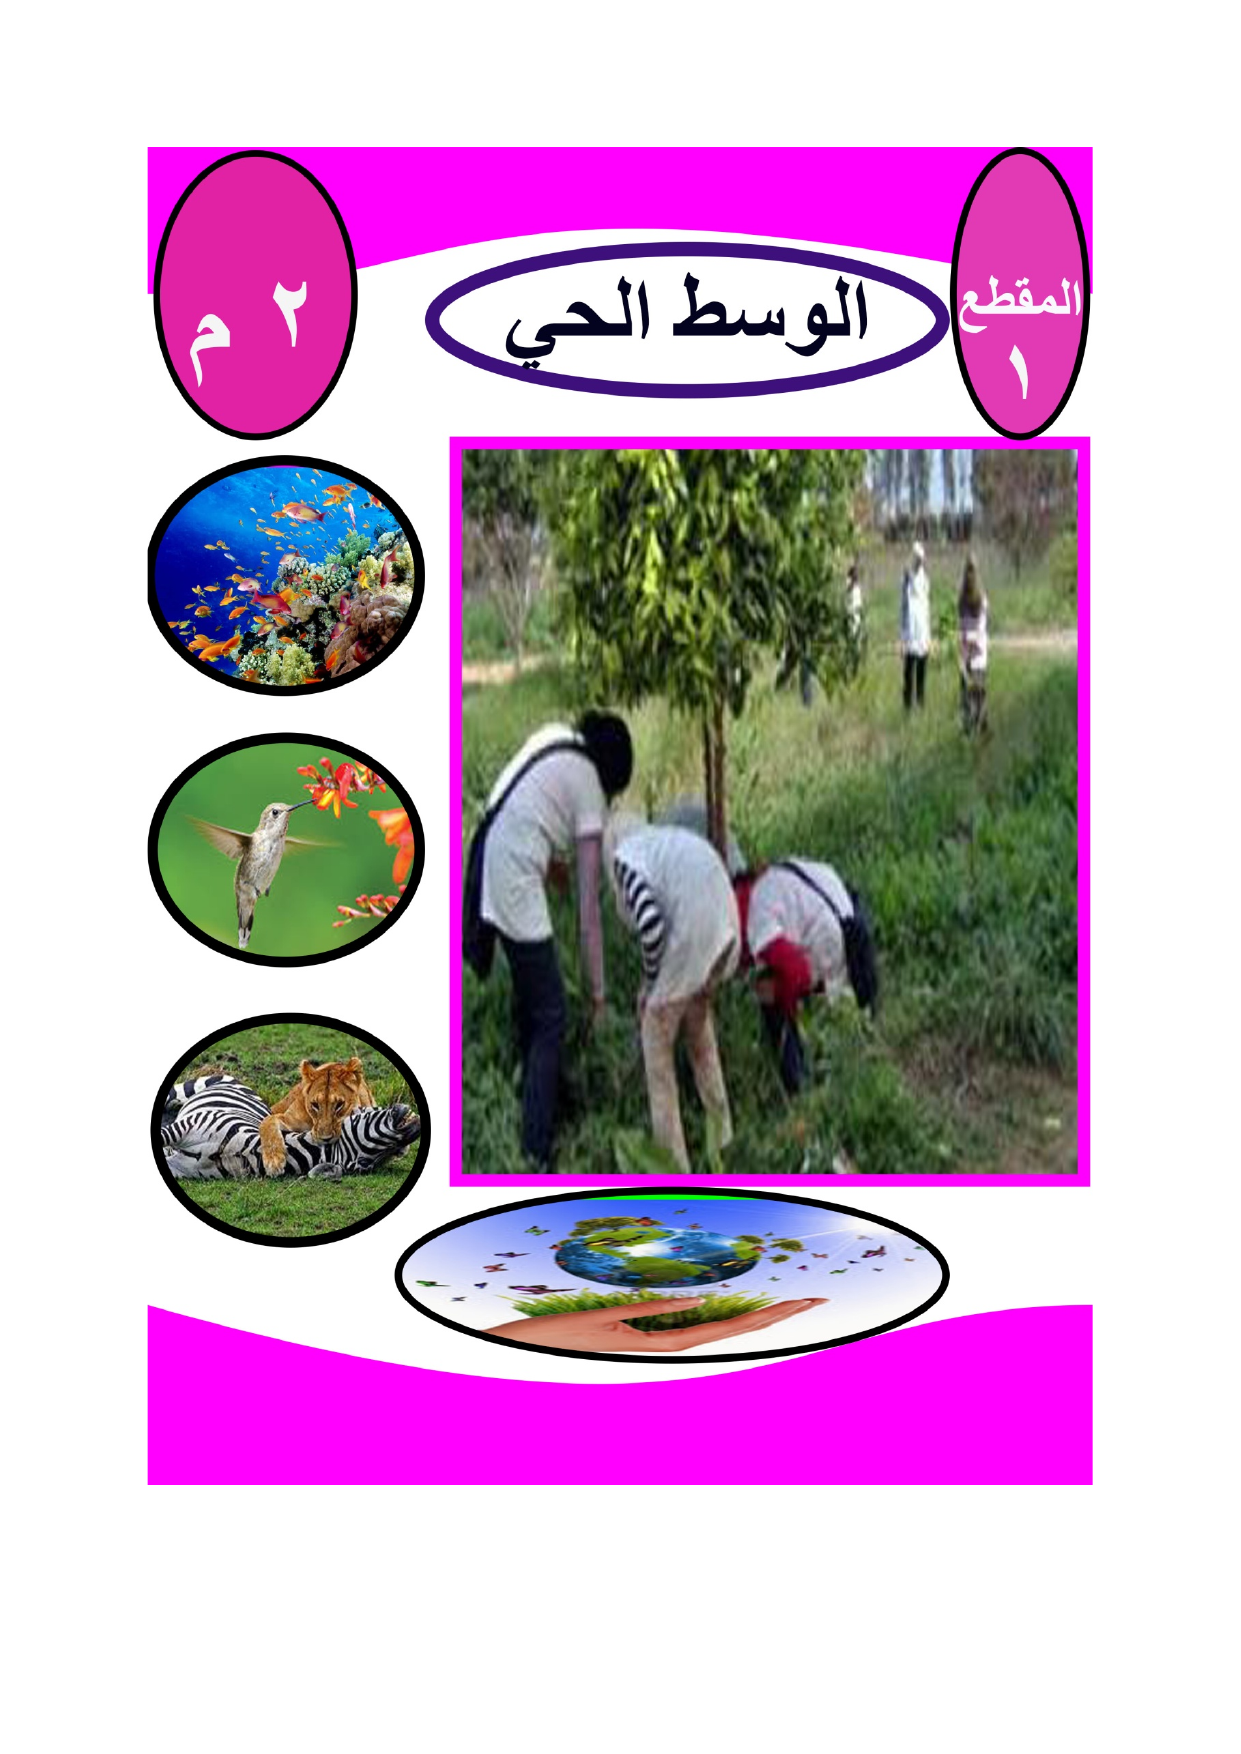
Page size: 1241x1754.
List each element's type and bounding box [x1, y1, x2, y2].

picture [147, 147, 1093, 1485]
